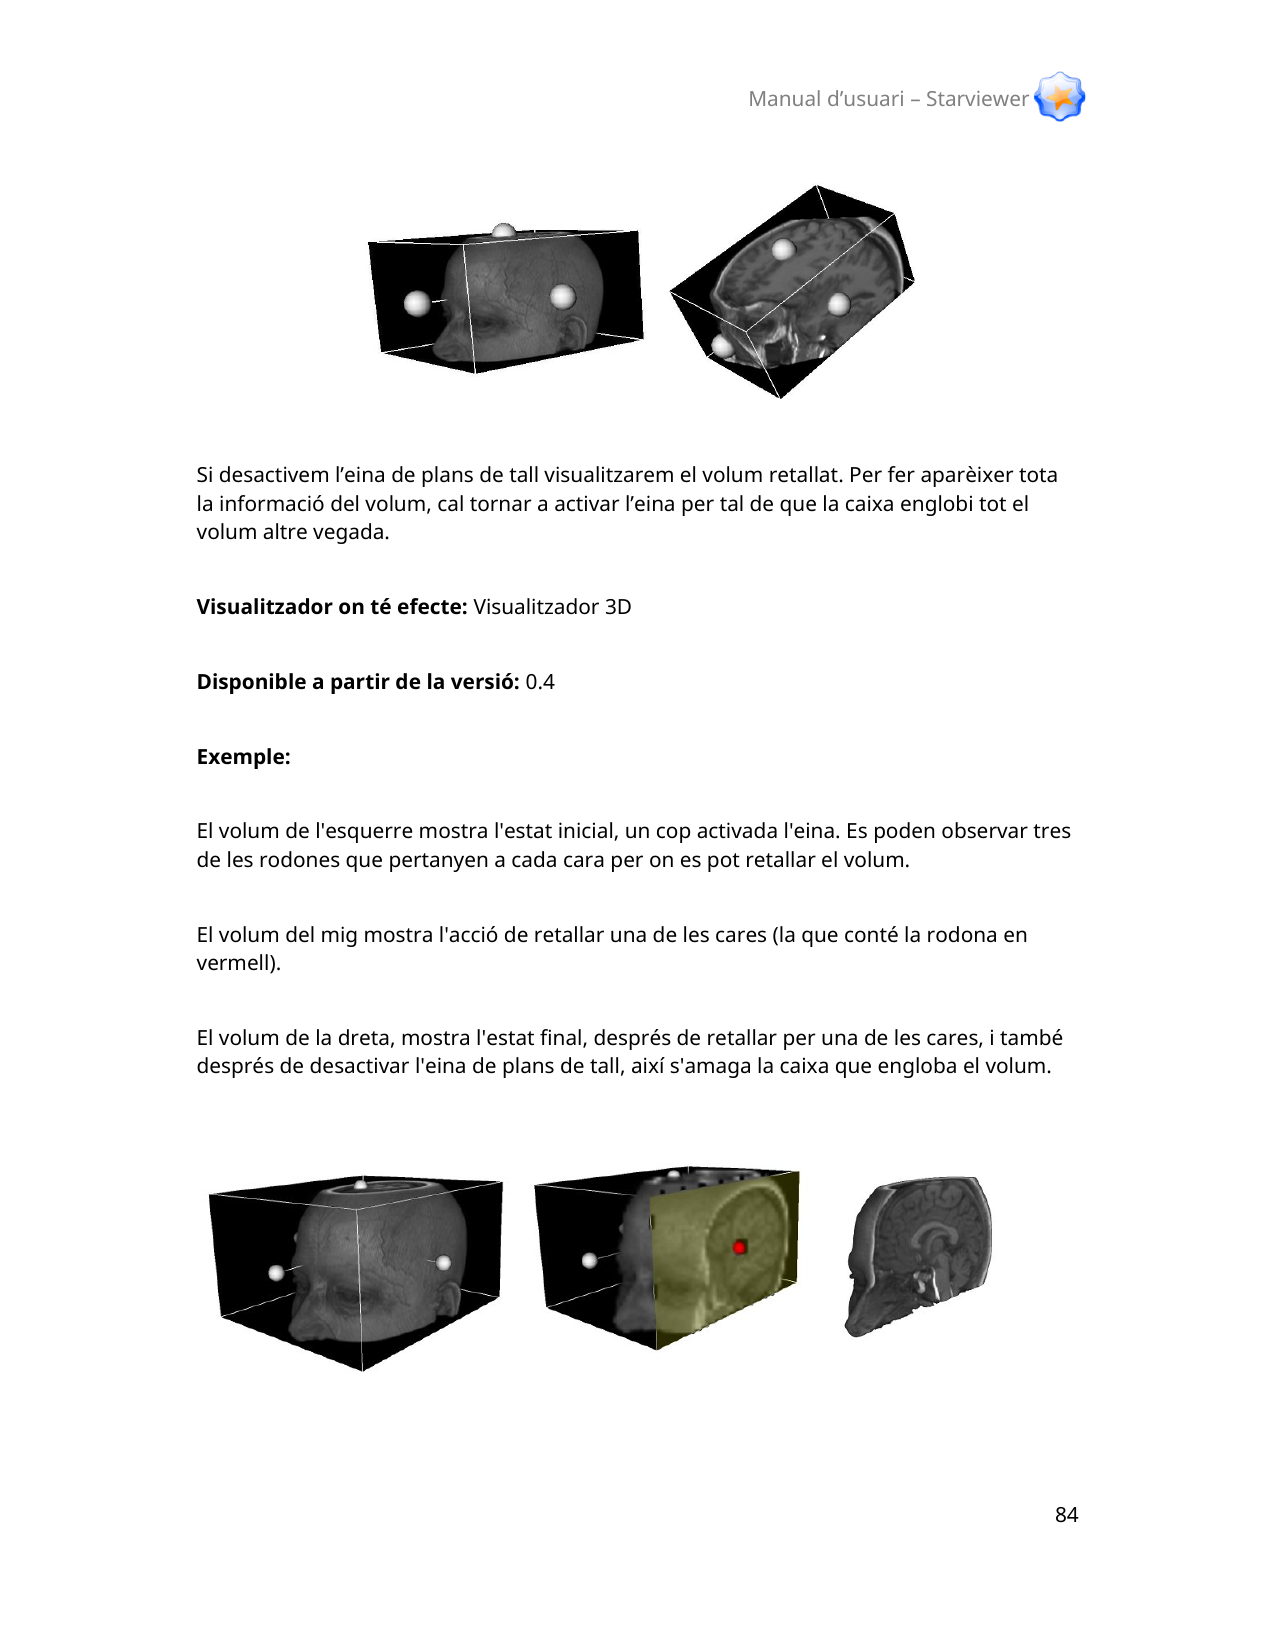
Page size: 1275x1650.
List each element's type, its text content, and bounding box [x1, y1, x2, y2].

text El volum del mig mostra l'acció de retallar una de les cares (la que conté la rodona en vermell). [196, 920, 1078, 977]
picture [1033, 71, 1086, 122]
text Exemple: [196, 742, 1078, 770]
text Disponible a partir de la versió: 0.4 [196, 667, 1078, 695]
text El volum de l'esquerre mostra l'estat inicial, un cop activada l'eina. Es poden observar tres de les rodones que pertanyen a cada cara per on es pot retallar el volum. [196, 817, 1078, 873]
picture [196, 1163, 1009, 1386]
picture [350, 177, 925, 415]
text El volum de la dreta, mostra l'estat final, després de retallar per una de les cares, i també després de desactivar l'eina de plans de tall, així s'amaga la caixa que engloba el volum. [196, 1023, 1078, 1080]
text Visualitzador on té efecte: Visualitzador 3D [196, 592, 1078, 621]
text Si desactivem l’eina de plans de tall visualitzarem el volum retallat. Per fer aparèixer tota la informació del volum, cal tornar a activar l’eina per tal de que la caixa englobi tot el volum altre vegada. [196, 461, 1078, 546]
